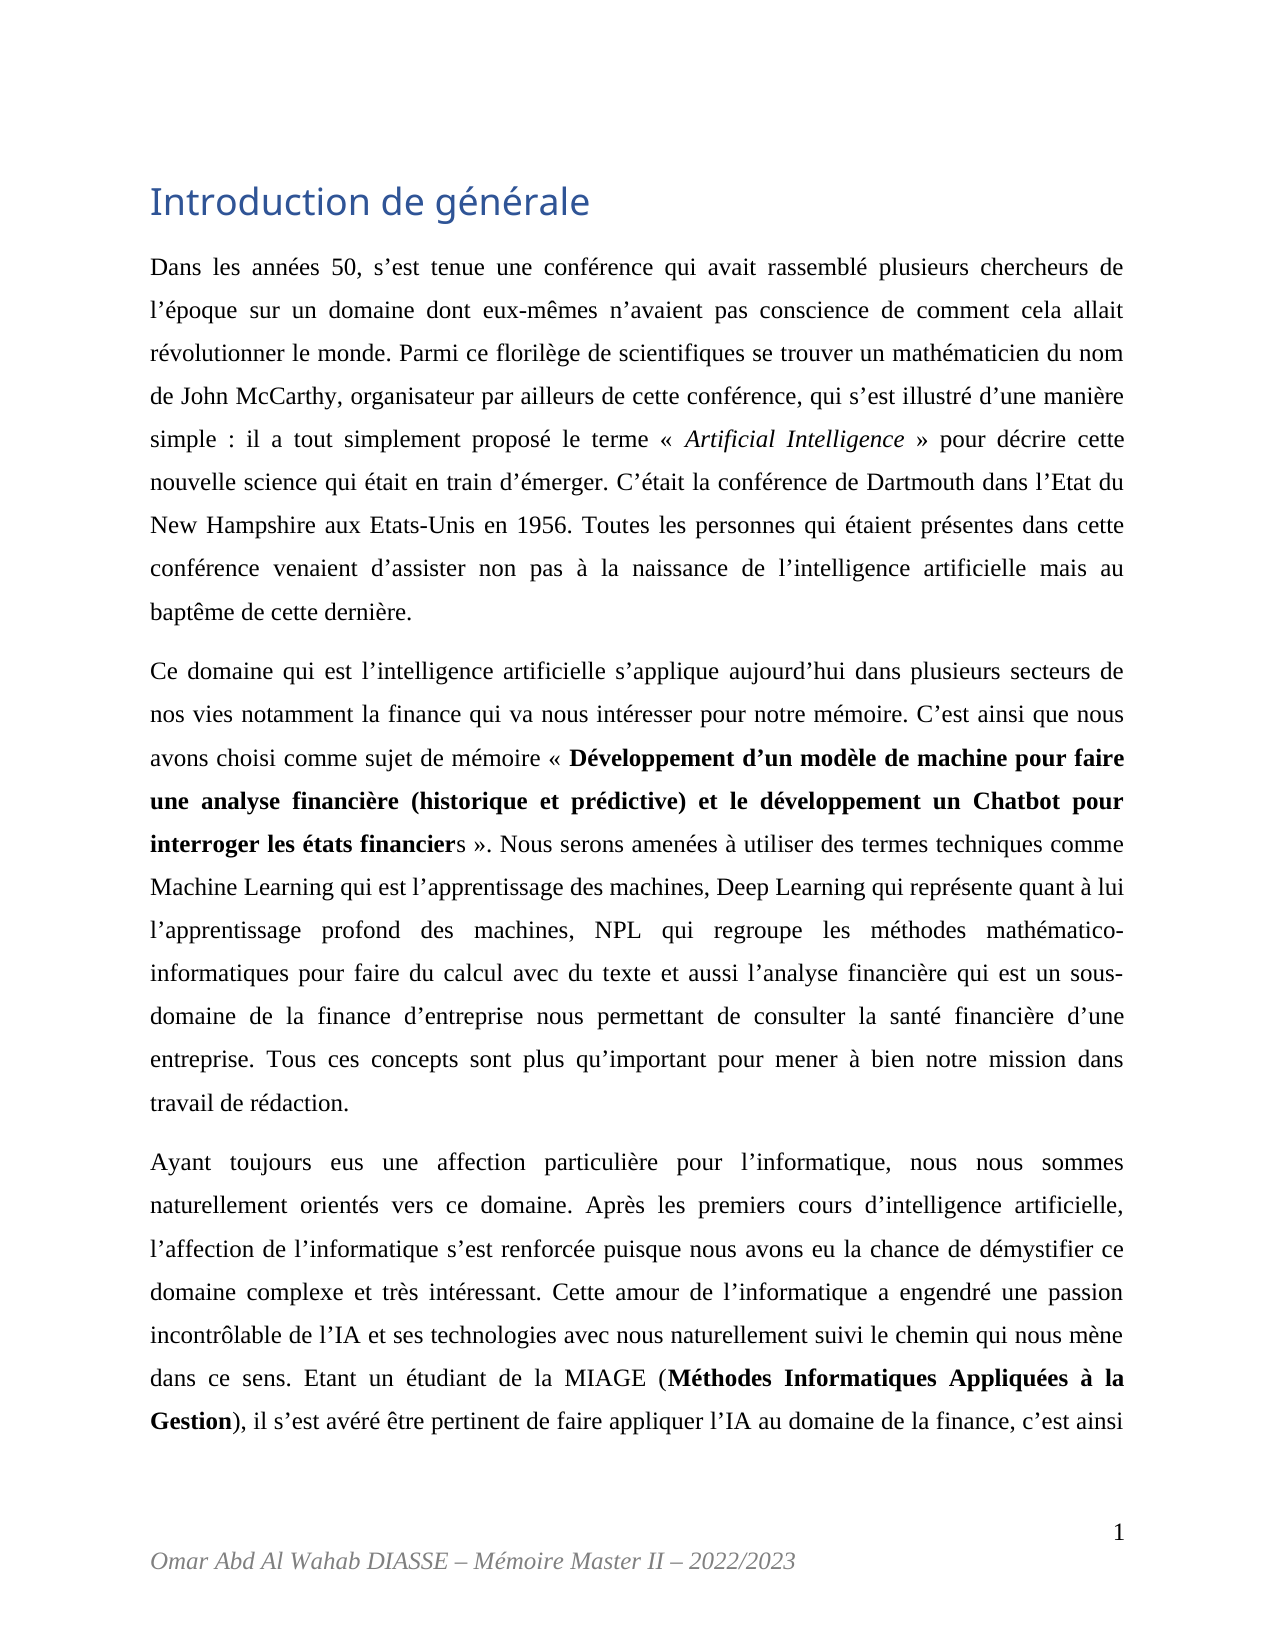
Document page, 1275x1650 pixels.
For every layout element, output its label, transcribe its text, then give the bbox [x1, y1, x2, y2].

subtitle Introduction de générale [150, 175, 1125, 226]
text Ce domaine qui est l’intelligence artificielle s’applique aujourd’hui dans plusieurs secteurs de nos vies notamment la finance qui va nous intéresser pour notre mémoire. C’est ainsi que nous avons choisi comme sujet de mémoire « Développement d’un modèle de machine pour faire une analyse financière (historique et prédictive) et le développement un Chatbot pour interroger les états financiers ». Nous serons amenées à utiliser des termes techniques comme Machine Learning qui est l’apprentissage des machines, Deep Learning qui représente quant à lui l’apprentissage profond des machines, NPL qui regroupe les méthodes mathématico-informatiques pour faire du calcul avec du texte et aussi l’analyse financière qui est un sous-domaine de la finance d’entreprise nous permettant de consulter la santé financière d’une entreprise. Tous ces concepts sont plus qu’important pour mener à bien notre mission dans travail de rédaction. [150, 656, 1125, 1116]
text Dans les années 50, s’est tenue une conférence qui avait rassemblé plusieurs chercheurs de l’époque sur un domaine dont eux-mêmes n’avaient pas conscience de comment cela allait révolutionner le monde. Parmi ce florilège de scientifiques se trouver un mathématicien du nom de John McCarthy, organisateur par ailleurs de cette conférence, qui s’est illustré d’une manière simple : il a tout simplement proposé le terme « Artificial Intelligence » pour décrire cette nouvelle science qui était en train d’émerger. C’était la conférence de Dartmouth dans l’Etat du New Hampshire aux Etats-Unis en 1956. Toutes les personnes qui étaient présentes dans cette conférence venaient d’assister non pas à la naissance de l’intelligence artificielle mais au baptême de cette dernière. [150, 252, 1125, 625]
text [150, 1147, 1125, 1435]
